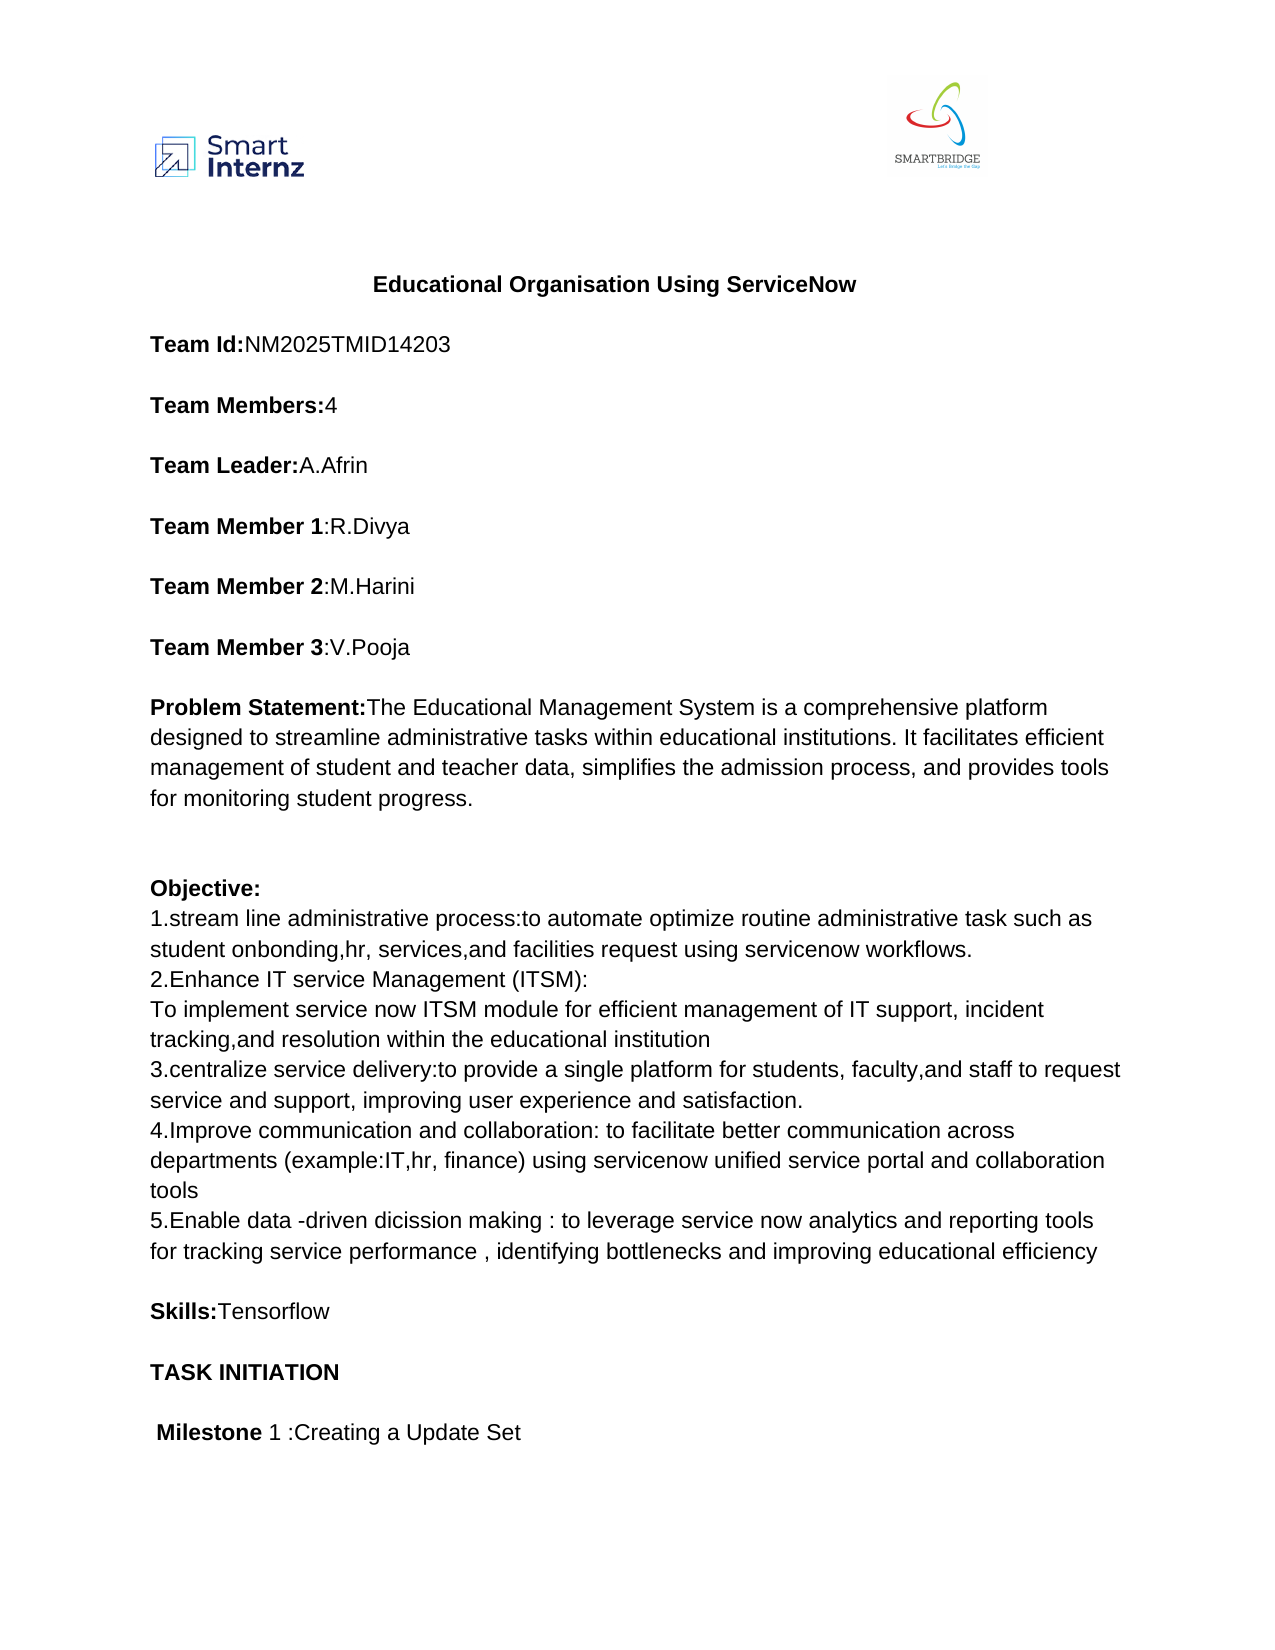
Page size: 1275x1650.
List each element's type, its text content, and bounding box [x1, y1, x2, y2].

text Milestone 1 :Creating a Update Set [150, 1419, 1125, 1445]
text Team Member 3:V.Pooja [150, 633, 1125, 660]
picture [150, 135, 308, 177]
text Team Id:NM2025TMID14203 [150, 331, 1125, 358]
text 2.Enhance IT service Management (ITSM): [150, 966, 1125, 992]
text To implement service now ITSM module for efficient management of IT support, incident tracking,and resolution within the educational institution [150, 996, 1125, 1053]
text 5.Enable data -driven dicission making : to leverage service now analytics and reporting tools for tracking service performance , identifying bottlenecks and improving educational efficiency [150, 1207, 1125, 1264]
text Educational Organisation Using ServiceNow [150, 271, 1125, 297]
text Team Member 2:M.Harini [150, 573, 1125, 599]
text Team Leader:A.Afrin [150, 452, 1125, 479]
text Team Members:4 [150, 392, 1125, 418]
text Problem Statement:The Educational Management System is a comprehensive platform designed to streamline administrative tasks within educational institutions. It facilitates efficient management of student and teacher data, simplifies the admission process, and provides tools for monitoring student progress. [150, 694, 1125, 811]
text TASK INITIATION [150, 1358, 1125, 1385]
text 4.Improve communication and collaboration: to facilitate better communication across departments (example:IT,hr, finance) using servicenow unified service portal and collaboration tools [150, 1117, 1125, 1204]
picture [886, 75, 989, 177]
text Objective: [150, 875, 1125, 902]
text 3.centralize service delivery:to provide a single platform for students, faculty,and staff to request service and support, improving user experience and satisfaction. [150, 1056, 1125, 1113]
text Skills:Tensorflow [150, 1298, 1125, 1324]
text 1.stream line administrative process:to automate optimize routine administrative task such as student onbonding,hr, services,and facilities request using servicenow workflows. [150, 905, 1125, 962]
text Team Member 1:R.Divya [150, 513, 1125, 539]
